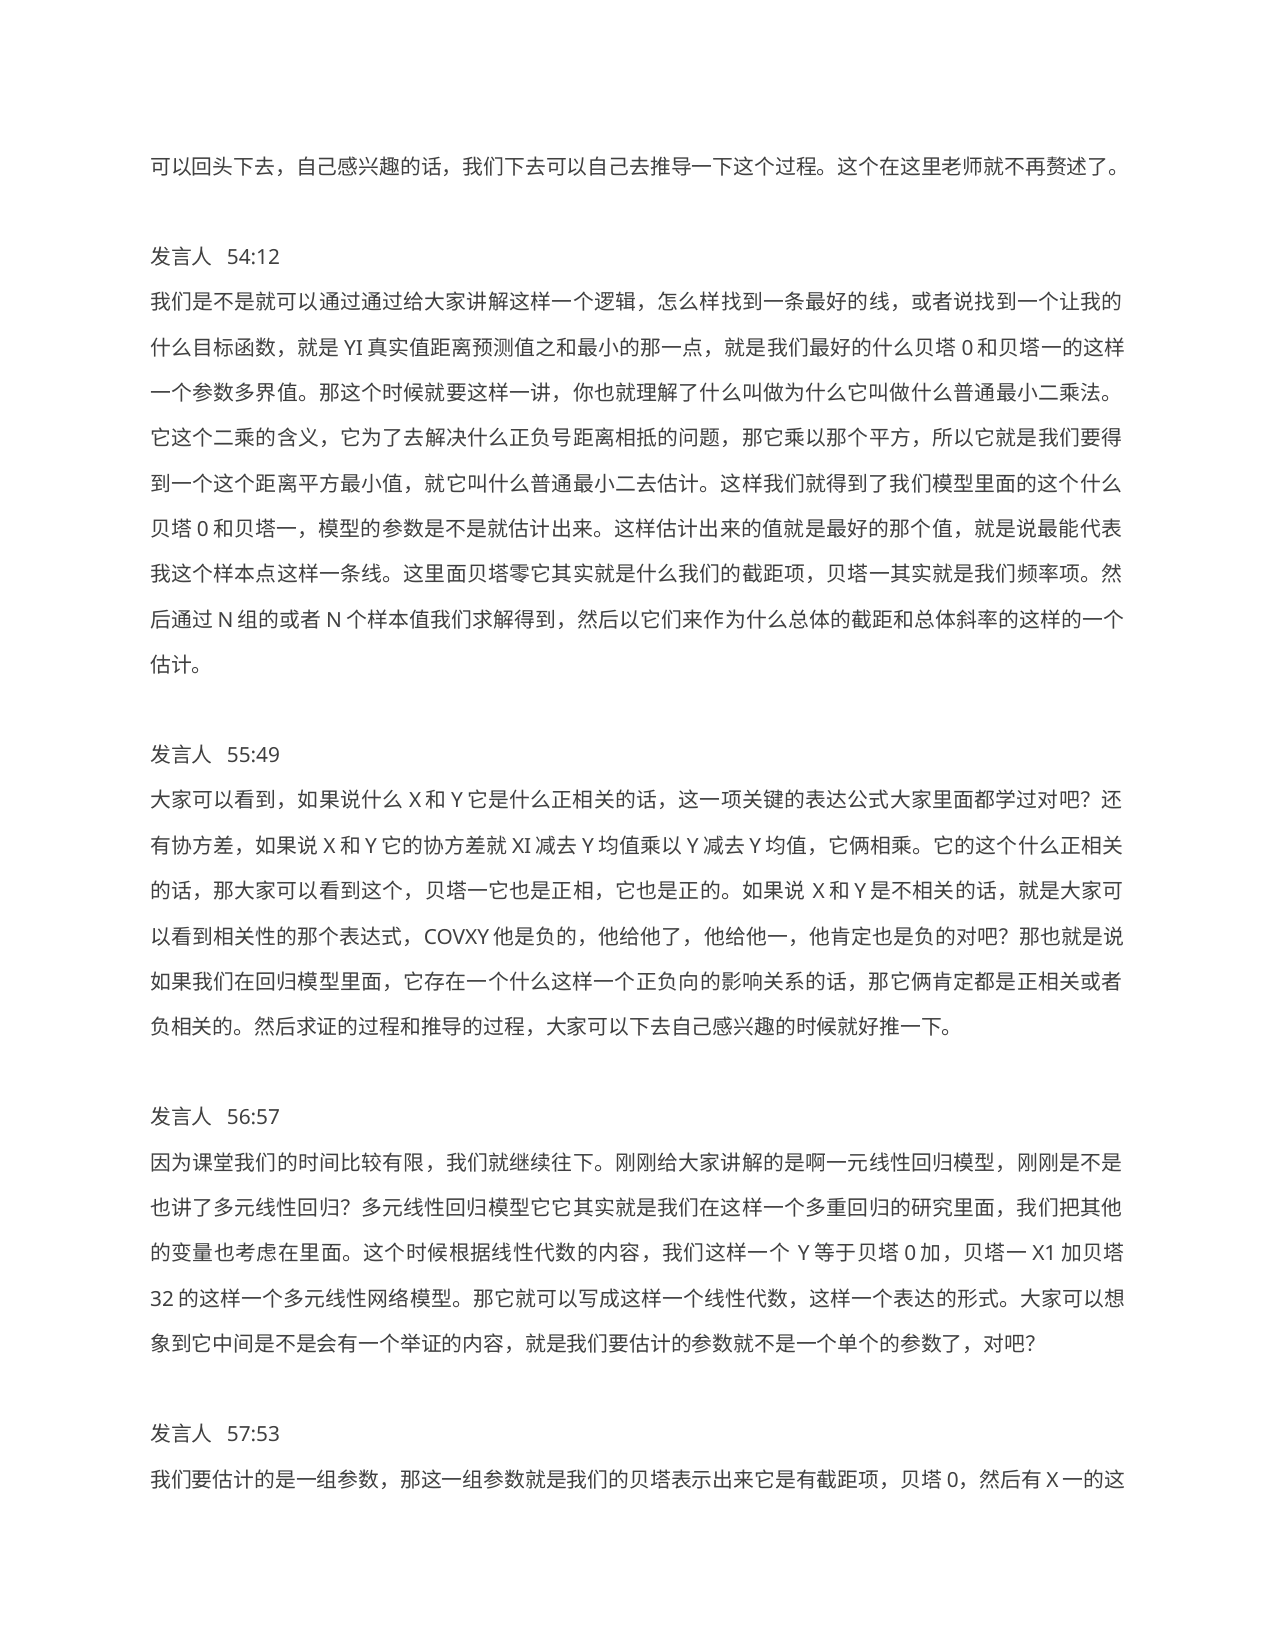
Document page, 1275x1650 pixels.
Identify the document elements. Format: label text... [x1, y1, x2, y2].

text 大家可以看到，如果说什么X和Y它是什么正相关的话，这一项关键的表达公式大家里面都学过对吧？还有协方差，如果说X和Y它的协方差就XI减去Y均值乘以Y减去Y均值，它俩相乘。它的这个什么正相关的话，那大家可以看到这个，贝塔一它也是正相，它也是正的。如果说X和Y是不相关的话，就是大家可以看到相关性的那个表达式，COVXY他是负的，他给他了，他给他一，他肯定也是负的对吧？那也就是说如果我们在回归模型里面，它存在一个什么这样一个正负向的影响关系的话，那它俩肯定都是正相关或者负相关的。然后求证的过程和推导的过程，大家可以下去自己感兴趣的时候就好推一下。 [150, 784, 1125, 1041]
text 因为课堂我们的时间比较有限，我们就继续往下。刚刚给大家讲解的是啊一元线性回归模型，刚刚是不是也讲了多元线性回归？多元线性回归模型它它其实就是我们在这样一个多重回归的研究里面，我们把其他的变量也考虑在里面。这个时候根据线性代数的内容，我们这样一个Y等于贝塔0加，贝塔一X1加贝塔32的这样一个多元线性网络模型。那它就可以写成这样一个线性代数，这样一个表达的形式。大家可以想象到它中间是不是会有一个举证的内容，就是我们要估计的参数就不是一个单个的参数了，对吧？ [150, 1146, 1125, 1358]
text 发言人 54:12 [150, 240, 1125, 270]
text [150, 1463, 1125, 1493]
text 我们是不是就可以通过通过给大家讲解这样一个逻辑，怎么样找到一条最好的线，或者说找到一个让我的什么目标函数，就是YI真实值距离预测值之和最小的那一点，就是我们最好的什么贝塔0和贝塔一的这样一个参数多界值。那这个时候就要这样一讲，你也就理解了什么叫做为什么它叫做什么普通最小二乘法。它这个二乘的含义，它为了去解决什么正负号距离相抵的问题，那它乘以那个平方，所以它就是我们要得到一个这个距离平方最小值，就它叫什么普通最小二去估计。这样我们就得到了我们模型里面的这个什么贝塔0和贝塔一，模型的参数是不是就估计出来。这样估计出来的值就是最好的那个值，就是说最能代表我这个样本点这样一条线。这里面贝塔零它其实就是什么我们的截距项，贝塔一其实就是我们频率项。然后通过N组的或者N个样本值我们求解得到，然后以它们来作为什么总体的截距和总体斜率的这样的一个估计。 [150, 285, 1125, 678]
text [150, 150, 1125, 180]
text 发言人 56:57 [150, 1101, 1125, 1131]
text 发言人 57:53 [150, 1417, 1125, 1448]
text 发言人 55:49 [150, 738, 1125, 768]
